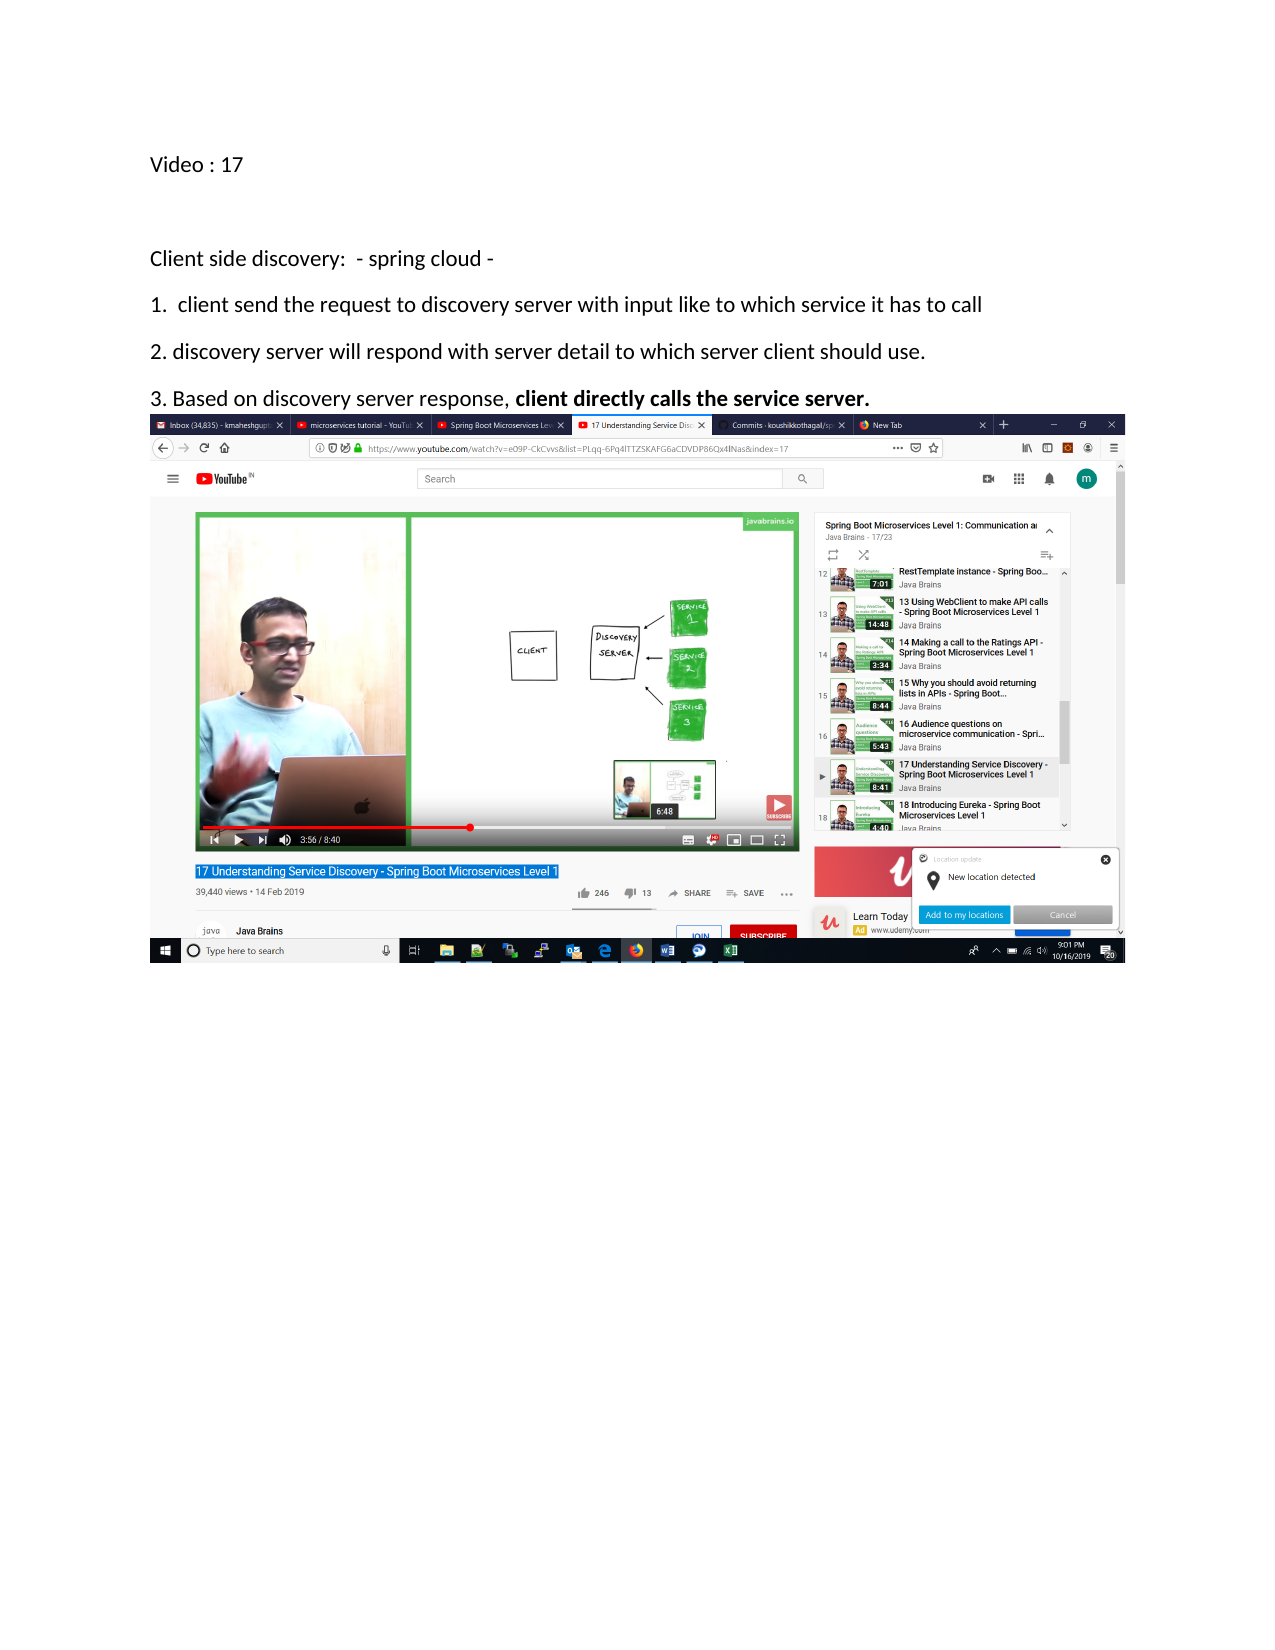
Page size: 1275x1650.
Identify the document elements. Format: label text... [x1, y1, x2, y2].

text 3. Based on discovery server response, client directly calls the service server. [150, 384, 1125, 414]
text Client side discovery: - spring cloud - [150, 244, 1125, 272]
text 1. client send the request to discovery server with input like to which service it has to call [150, 291, 1125, 319]
text 2. discovery server will respond with server detail to which server client should use. [150, 337, 1125, 366]
text Video : 17 [150, 150, 1125, 178]
picture [150, 414, 1125, 963]
